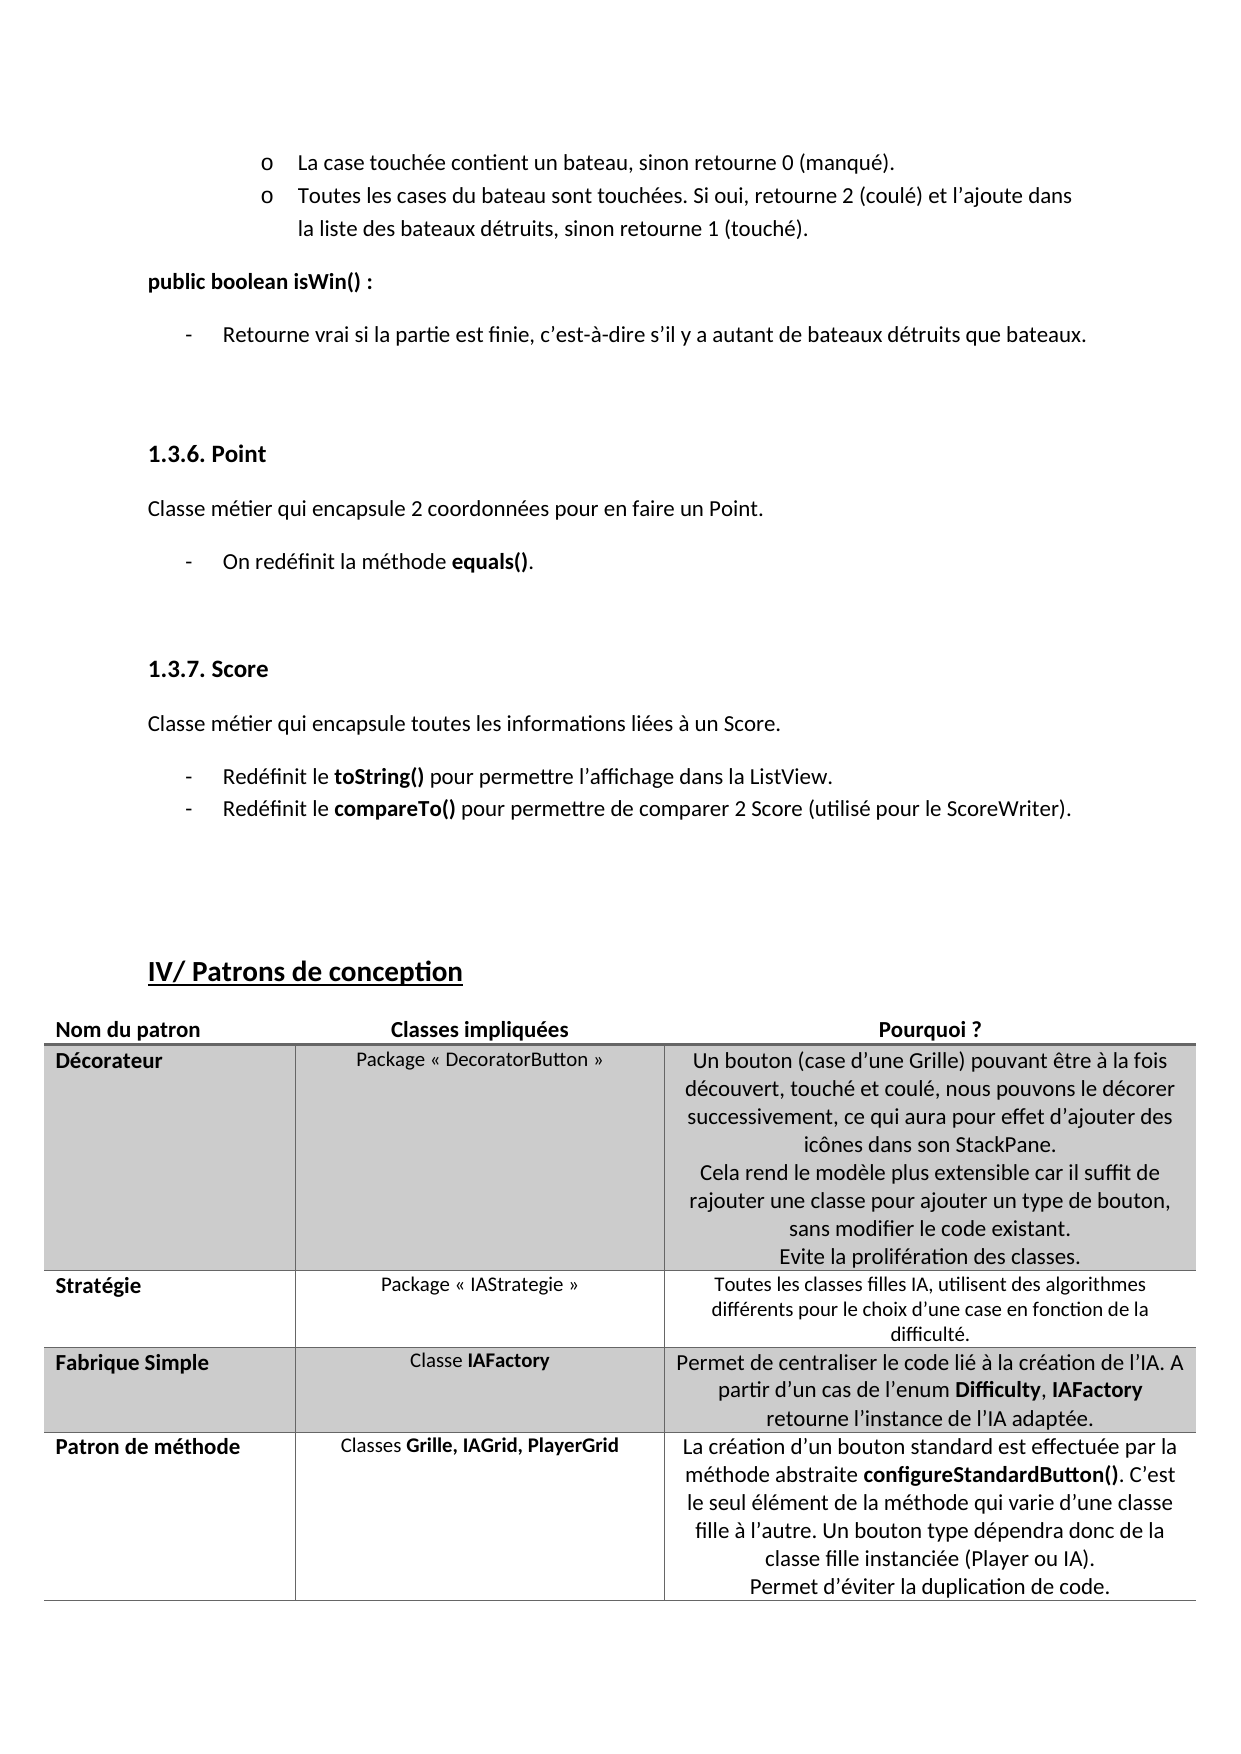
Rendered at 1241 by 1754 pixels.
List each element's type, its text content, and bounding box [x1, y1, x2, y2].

table_cell Classe IAFactory [296, 1348, 664, 1432]
table_cell Stratégie [44, 1271, 295, 1347]
text 1.3.6. Point [148, 406, 1093, 469]
table_cell Toutes les classes filles IA, utilisent des algorithmes différents pour le choix d’une case en fonction de la difficulté. [665, 1271, 1196, 1347]
table_cell Patron de méthode [44, 1433, 295, 1600]
text IV/ Patrons de conception [148, 953, 1093, 989]
list Retourne vrai si la partie est finie, c’est-à-dire s’il y a autant de bateaux détruits que bateaux. [185, 321, 1093, 381]
table_cell Décorateur [44, 1046, 295, 1270]
table_header Pourquoi ? [664, 1015, 1196, 1043]
table_cell Package « IAStrategie » [296, 1271, 664, 1347]
table_cell Permet de centraliser le code lié à la création de l’IA. A partir d’un cas de l’enum Difficulty, IAFactory retourne l’instance de l’IA adaptée. [665, 1348, 1196, 1432]
table_cell Fabrique Simple [44, 1348, 295, 1432]
text 1.3.7. Score [148, 653, 1093, 684]
list Redéfinit le toString() pour permettre l’affichage dans la ListView. [185, 762, 1093, 790]
table_cell La création d’un bouton standard est effectuée par la méthode abstraite configureStandardButton(). C’est le seul élément de la méthode qui varie d’une classe fille à l’autre. Un bouton type dépendra donc de la classe fille instanciée (Player ou IA). Permet d’éviter la duplication de code. [665, 1433, 1196, 1600]
list Redéfinit le compareTo() pour permettre de comparer 2 Score (utilisé pour le ScoreWriter). [185, 794, 1093, 822]
table_cell Un bouton (case d’une Grille) pouvant être à la fois découvert, touché et coulé, nous pouvons le décorer successivement, ce qui aura pour effet d’ajouter des icônes dans son StackPane. Cela rend le modèle plus extensible car il suffit de rajouter une classe pour ajouter un type de bouton, sans modifier le code existant. Evite la prolifération des classes. [665, 1046, 1196, 1270]
list La case touchée contient un bateau, sinon retourne 0 (manqué). [260, 148, 1093, 177]
list Toutes les cases du bateau sont touchées. Si oui, retourne 2 (coulé) et l’ajoute dans la liste des bateaux détruits, sinon retourne 1 (touché). [260, 181, 1093, 242]
list On redéfinit la méthode equals(). [185, 547, 1093, 575]
table_cell Package « DecoratorButton » [296, 1046, 664, 1270]
text public boolean isWin() : [148, 267, 1093, 296]
text Classe métier qui encapsule 2 coordonnées pour en faire un Point. [148, 494, 1093, 522]
text Classe métier qui encapsule toutes les informations liées à un Score. [148, 709, 1093, 737]
table_header Classes impliquées [295, 1015, 664, 1043]
table_cell Classes Grille, IAGrid, PlayerGrid [296, 1433, 664, 1600]
table_header Nom du patron [44, 1015, 295, 1043]
